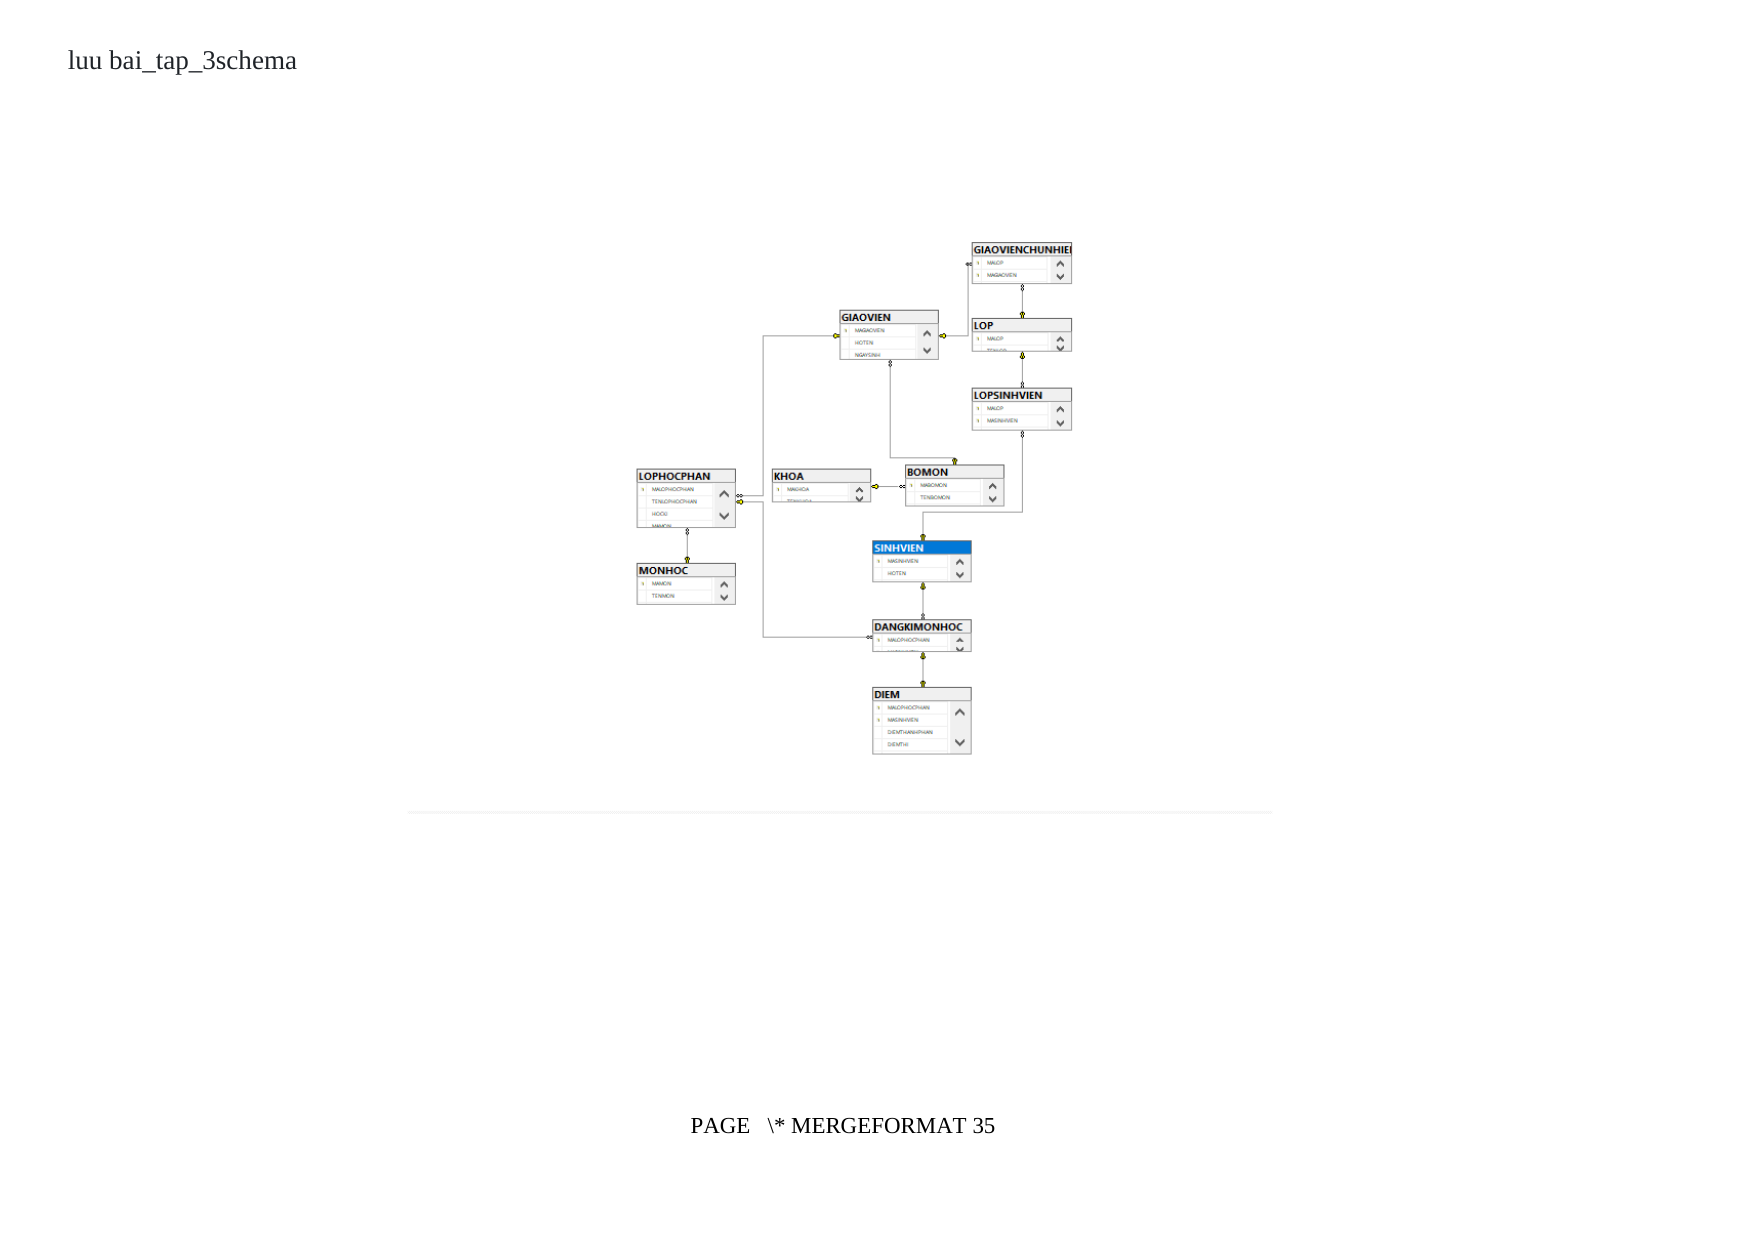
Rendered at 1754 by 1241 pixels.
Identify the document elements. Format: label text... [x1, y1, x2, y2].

picture [407, 115, 1273, 814]
text luu bai_tap_3schema [0, 44, 1680, 75]
